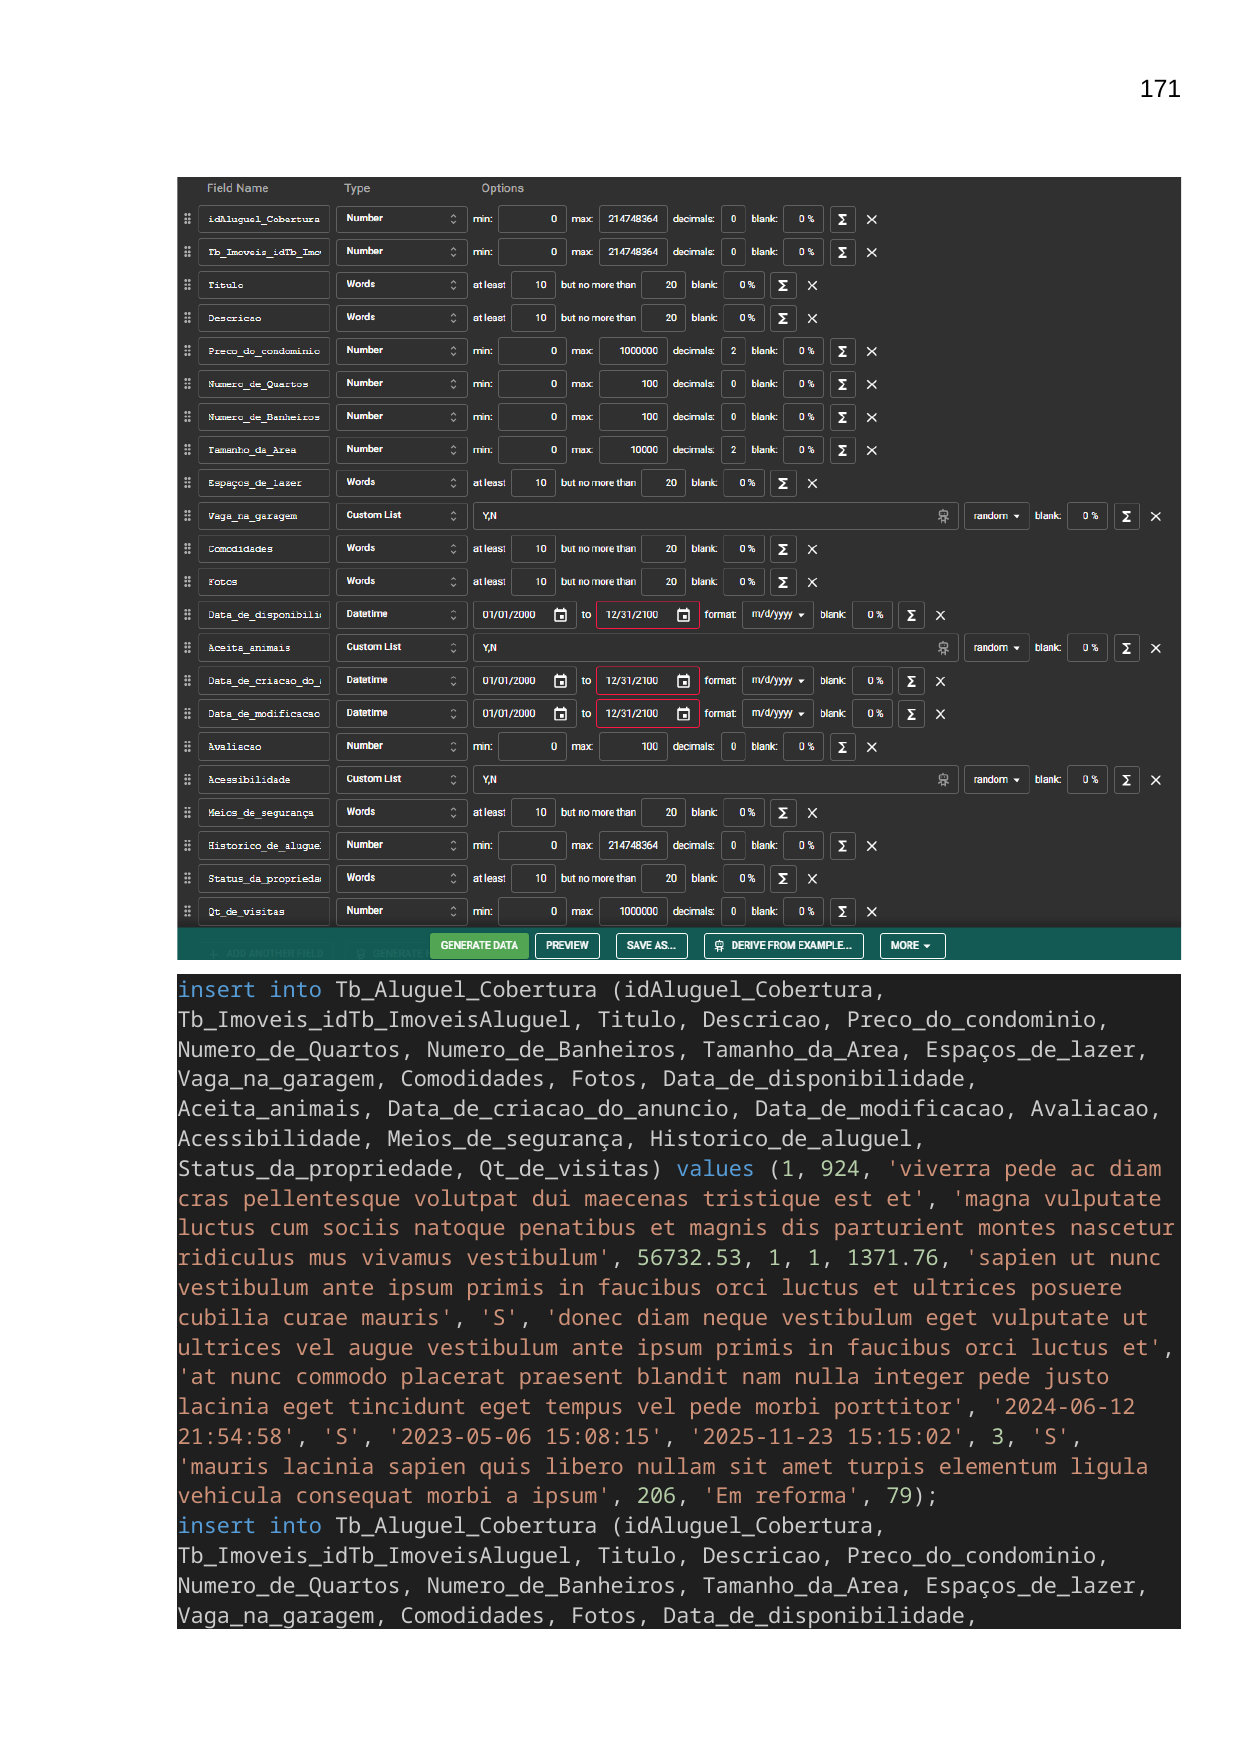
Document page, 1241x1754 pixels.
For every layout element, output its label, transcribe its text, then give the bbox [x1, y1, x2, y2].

text insert into Tb_Aluguel_Cobertura (idAluguel_Cobertura, Tb_Imoveis_idTb_ImoveisAluguel, Titulo, Descricao, Preco_do_condominio, Numero_de_Quartos, Numero_de_Banheiros, Tamanho_da_Area, Espaços_de_lazer, Vaga_na_garagem, Comodidades, Fotos, Data_de_disponibilidade, Aceita_animais, Data_de_criacao_do_anuncio, Data_de_modificacao, Avaliacao, Acessibilidade, Meios_de_segurança, Historico_de_aluguel, Status_da_propriedade, Qt_de_visitas) values (1, 924, 'viverra pede ac diam cras pellentesque volutpat dui maecenas tristique est et', 'magna vulputate luctus cum sociis natoque penatibus et magnis dis parturient montes nascetur ridiculus mus vivamus vestibulum', 56732.53, 1, 1, 1371.76, 'sapien ut nunc vestibulum ante ipsum primis in faucibus orci luctus et ultrices posuere cubilia curae mauris', 'S', 'donec diam neque vestibulum eget vulputate ut ultrices vel augue vestibulum ante ipsum primis in faucibus orci luctus et', 'at nunc commodo placerat praesent blandit nam nulla integer pede justo lacinia eget tincidunt eget tempus vel pede morbi porttitor', '2024-06-12 21:54:58', 'S', '2023-05-06 15:08:15', '2025-11-23 15:15:02', 3, 'S', 'mauris lacinia sapien quis libero nullam sit amet turpis elementum ligula vehicula consequat morbi a ipsum', 206, 'Em reforma', 79); [177, 974, 1181, 1510]
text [177, 1510, 1181, 1629]
picture [177, 177, 1182, 960]
